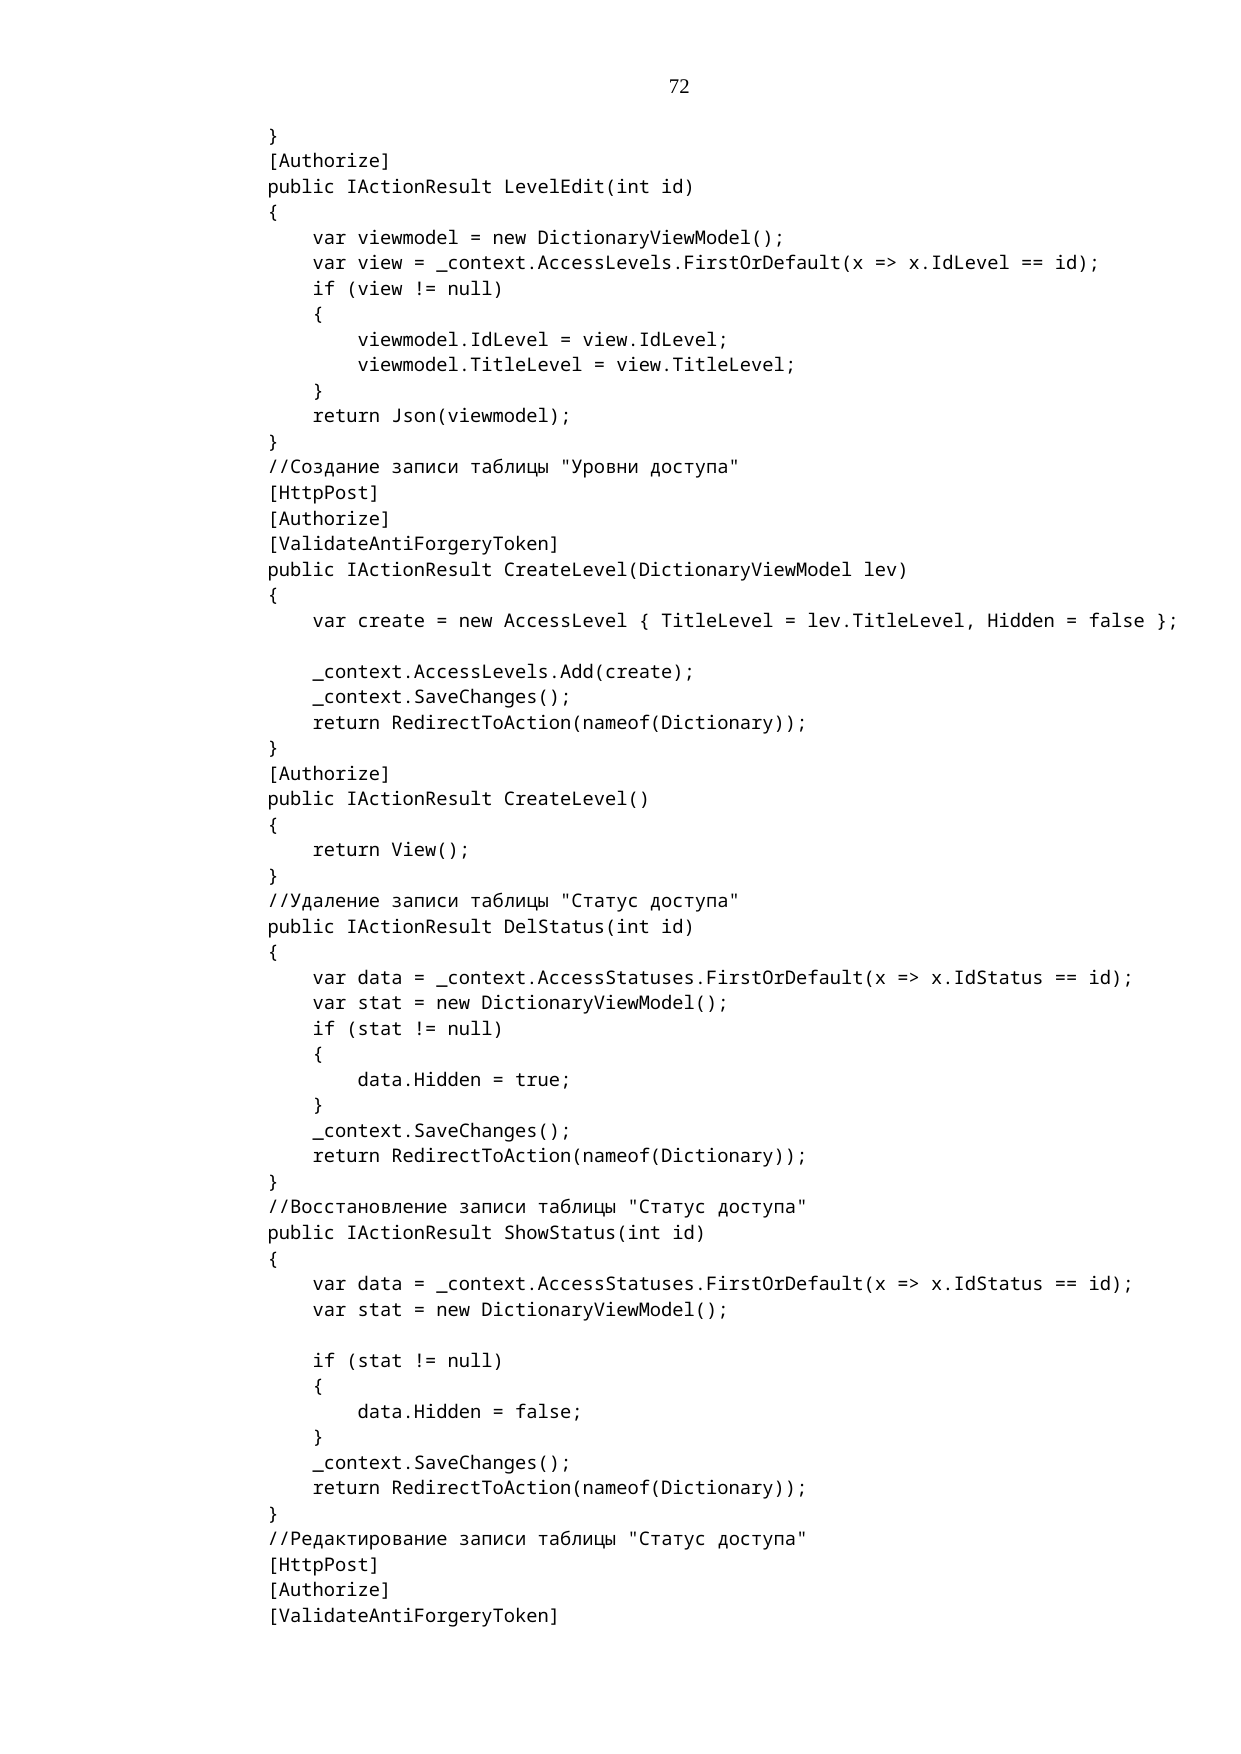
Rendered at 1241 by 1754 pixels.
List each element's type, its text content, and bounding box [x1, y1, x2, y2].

text var view = _context.AccessLevels.FirstOrDefault(x => x.IdLevel == id); [177, 249, 1181, 275]
text if (view != null) [177, 275, 1181, 301]
text [Authorize] [177, 505, 1181, 530]
text var data = _context.AccessStatuses.FirstOrDefault(x => x.IdStatus == id); [177, 1270, 1181, 1296]
text _context.SaveChanges(); [177, 1449, 1181, 1474]
text } [177, 734, 1181, 760]
text [Authorize] [177, 147, 1181, 173]
text [Authorize] [177, 760, 1181, 786]
text return Json(viewmodel); [177, 403, 1181, 428]
text public IActionResult ShowStatus(int id) [177, 1219, 1181, 1245]
text { [177, 811, 1181, 837]
text public IActionResult CreateLevel() [177, 786, 1181, 811]
text return View(); [177, 837, 1181, 862]
text { [177, 1245, 1181, 1270]
text [HttpPost] [177, 1551, 1181, 1577]
text var stat = new DictionaryViewModel(); [177, 990, 1181, 1015]
text } [177, 1092, 1181, 1117]
text } [177, 862, 1181, 888]
text { [177, 939, 1181, 964]
text var create = new AccessLevel { TitleLevel = lev.TitleLevel, Hidden = false }; [177, 607, 1181, 632]
text var data = _context.AccessStatuses.FirstOrDefault(x => x.IdStatus == id); [177, 964, 1181, 990]
text public IActionResult DelStatus(int id) [177, 913, 1181, 939]
text viewmodel.TitleLevel = view.TitleLevel; [177, 352, 1181, 377]
text //Редактирование записи таблицы "Статус доступа" [177, 1526, 1181, 1551]
text { [177, 301, 1181, 326]
text { [177, 1041, 1181, 1066]
text _context.SaveChanges(); [177, 1117, 1181, 1143]
text var stat = new DictionaryViewModel(); [177, 1296, 1181, 1321]
text } [177, 1423, 1181, 1449]
text if (stat != null) [177, 1015, 1181, 1041]
text if (stat != null) [177, 1347, 1181, 1372]
text _context.SaveChanges(); [177, 683, 1181, 709]
text { [177, 581, 1181, 607]
text data.Hidden = false; [177, 1398, 1181, 1423]
text //Восстановление записи таблицы "Статус доступа" [177, 1194, 1181, 1219]
text } [177, 1500, 1181, 1526]
text } [177, 122, 1181, 147]
text public IActionResult CreateLevel(DictionaryViewModel lev) [177, 556, 1181, 581]
text { [177, 1372, 1181, 1398]
text public IActionResult LevelEdit(int id) [177, 173, 1181, 198]
text [Authorize] [177, 1577, 1181, 1602]
text _context.AccessLevels.Add(create); [177, 658, 1181, 683]
text //Удаление записи таблицы "Статус доступа" [177, 888, 1181, 913]
text //Создание записи таблицы "Уровни доступа" [177, 454, 1181, 479]
text var viewmodel = new DictionaryViewModel(); [177, 224, 1181, 249]
text return RedirectToAction(nameof(Dictionary)); [177, 1143, 1181, 1168]
text [ValidateAntiForgeryToken] [177, 530, 1181, 556]
text data.Hidden = true; [177, 1066, 1181, 1092]
text } [177, 428, 1181, 454]
text [HttpPost] [177, 479, 1181, 505]
text [ValidateAntiForgeryToken] [177, 1602, 1181, 1628]
text { [177, 198, 1181, 224]
text return RedirectToAction(nameof(Dictionary)); [177, 709, 1181, 734]
text } [177, 1168, 1181, 1194]
text return RedirectToAction(nameof(Dictionary)); [177, 1474, 1181, 1500]
text } [177, 377, 1181, 403]
text viewmodel.IdLevel = view.IdLevel; [177, 326, 1181, 352]
